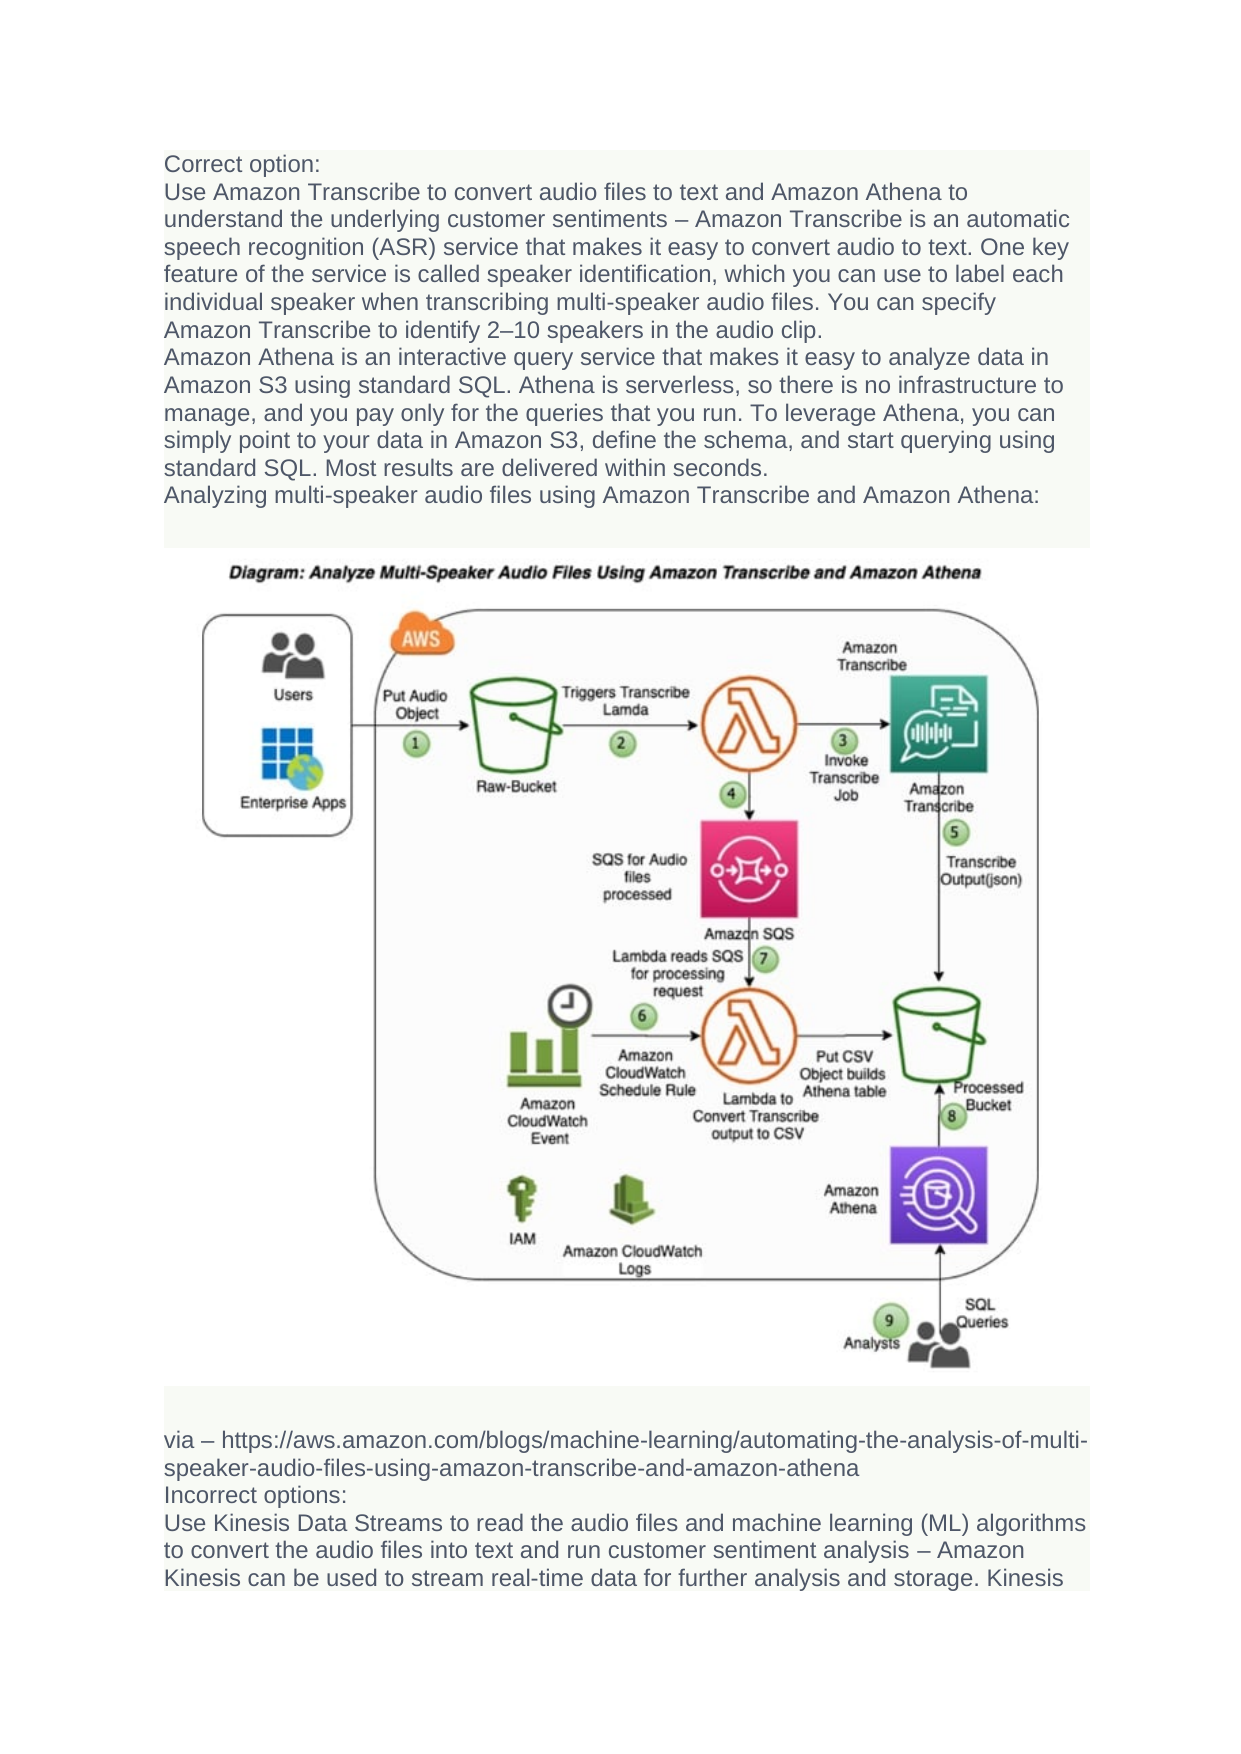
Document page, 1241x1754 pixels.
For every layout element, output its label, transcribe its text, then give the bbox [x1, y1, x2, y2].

text Correct option: Use Amazon Transcribe to convert audio files to text and Amazon Athena to understand the underlying customer sentiments – Amazon Transcribe is an automatic speech recognition (ASR) service that makes it easy to convert audio to text. One key feature of the service is called speaker identification, which you can use to label each individual speaker when transcribing multi-speaker audio files. You can specify Amazon Transcribe to identify 2–10 speakers in the audio clip. Amazon Athena is an interactive query service that makes it easy to analyze data in Amazon S3 using standard SQL. Athena is serverless, so there is no infrastructure to manage, and you pay only for the queries that you run. To leverage Athena, you can simply point to your data in Amazon S3, define the schema, and start querying using standard SQL. Most results are delivered within seconds. Analyzing multi-speaker audio files using Amazon Transcribe and Amazon Athena: [164, 150, 1090, 509]
picture [163, 548, 1104, 1386]
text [164, 1426, 1090, 1591]
